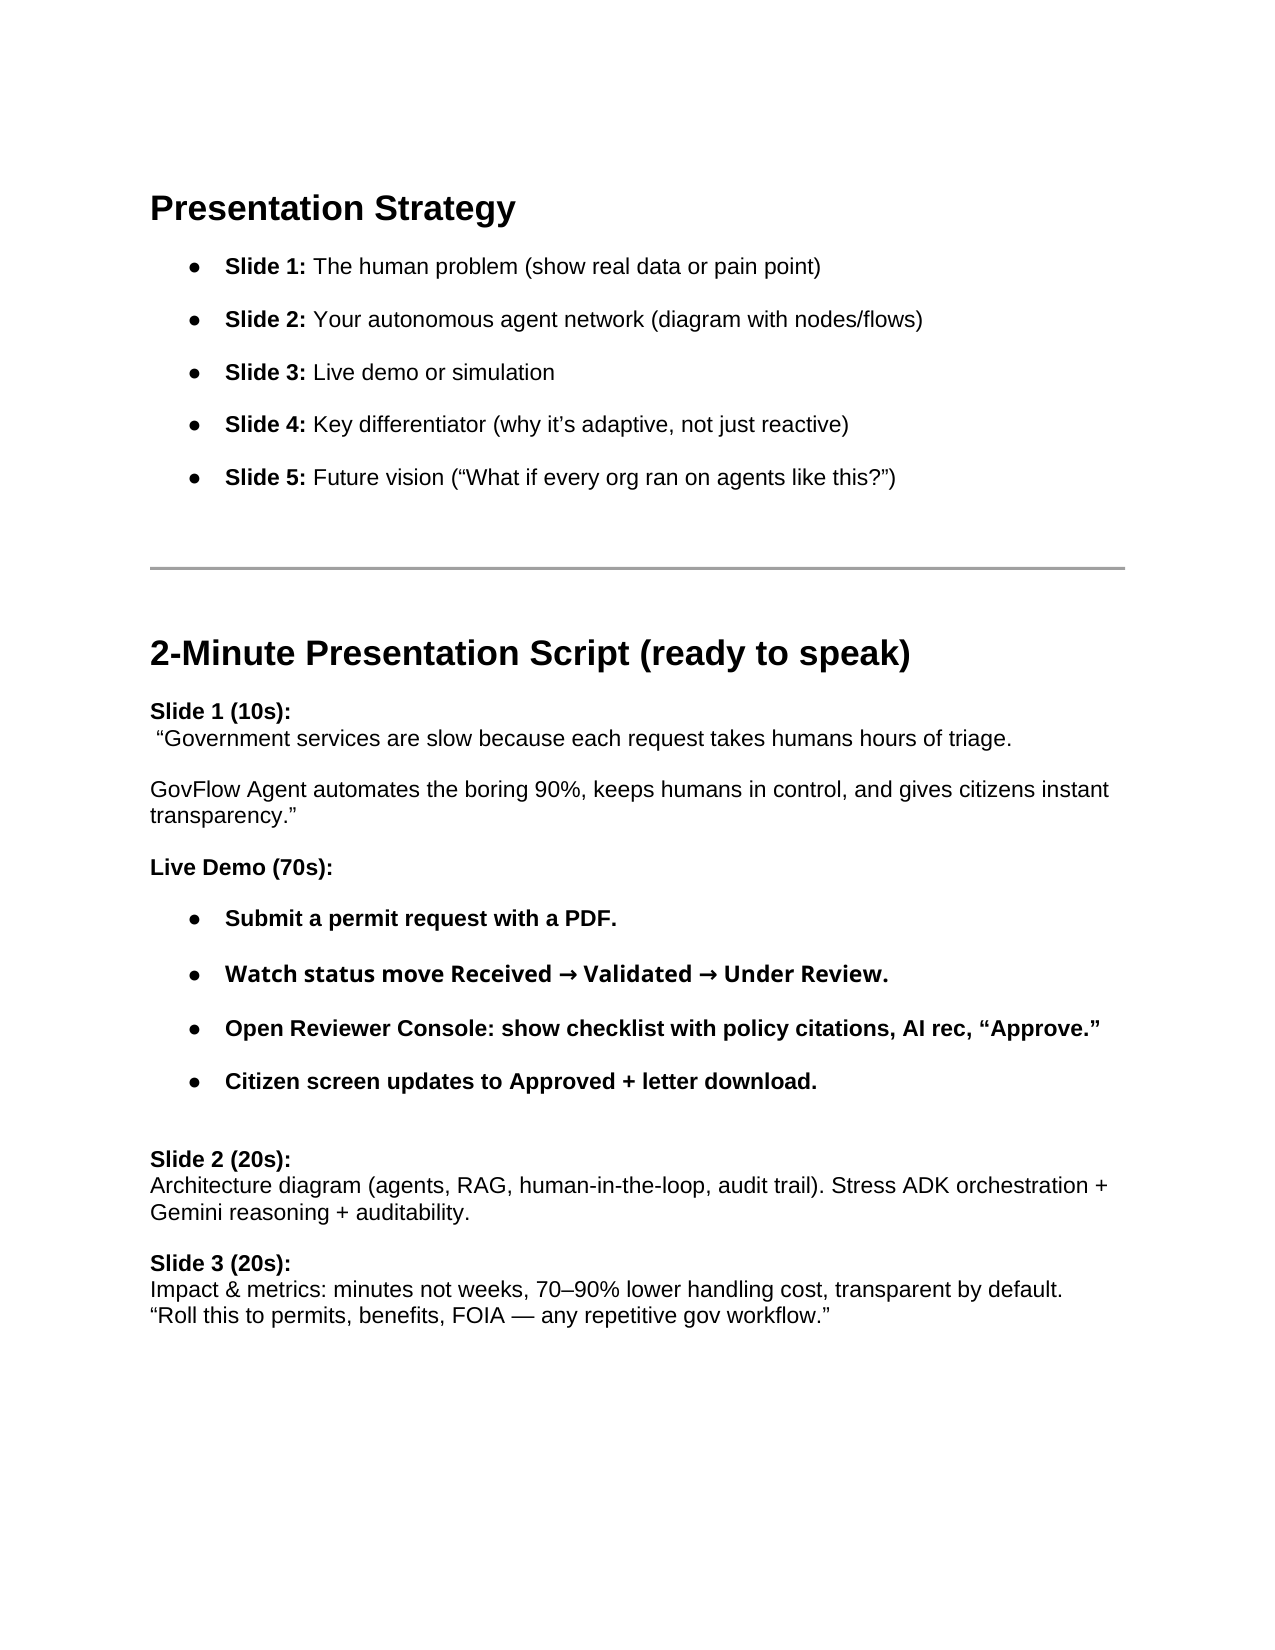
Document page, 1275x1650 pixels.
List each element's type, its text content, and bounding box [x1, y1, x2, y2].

text Slide 2 (20s): Architecture diagram (agents, RAG, human-in-the-loop, audit trail). Stress ADK orchestration + Gemini reasoning + auditability. [150, 1146, 1125, 1225]
list Slide 3: Live demo or simulation [187, 359, 1125, 411]
text Slide 1 (10s): “Government services are slow because each request takes humans hours of triage. [150, 698, 1125, 751]
subtitle 2-Minute Presentation Script (ready to speak) [150, 632, 1125, 673]
list Citizen screen updates to Approved + letter download. [187, 1068, 1125, 1121]
list Slide 2: Your autonomous agent network (diagram with nodes/flows) [187, 306, 1125, 359]
list Watch status move Received → Validated → Under Review. [187, 958, 1125, 1015]
list Submit a permit request with a PDF. [187, 905, 1125, 958]
text Live Demo (70s): [150, 854, 1125, 880]
list Slide 5: Future vision (“What if every org ran on agents like this?”) [187, 464, 1125, 490]
list Slide 1: The human problem (show real data or pain point) [187, 253, 1125, 306]
list Open Reviewer Console: show checklist with policy citations, AI rec, “Approve.” [187, 1015, 1125, 1068]
text Slide 3 (20s): Impact & metrics: minutes not weeks, 70–90% lower handling cost, transparent by default. “Roll this to permits, benefits, FOIA — any repetitive gov workflow.” [150, 1250, 1125, 1329]
text GovFlow Agent automates the boring 90%, keeps humans in control, and gives citizens instant transparency.” [150, 776, 1125, 829]
list Slide 4: Key differentiator (why it’s adaptive, not just reactive) [187, 411, 1125, 464]
subtitle Presentation Strategy [150, 187, 1125, 228]
